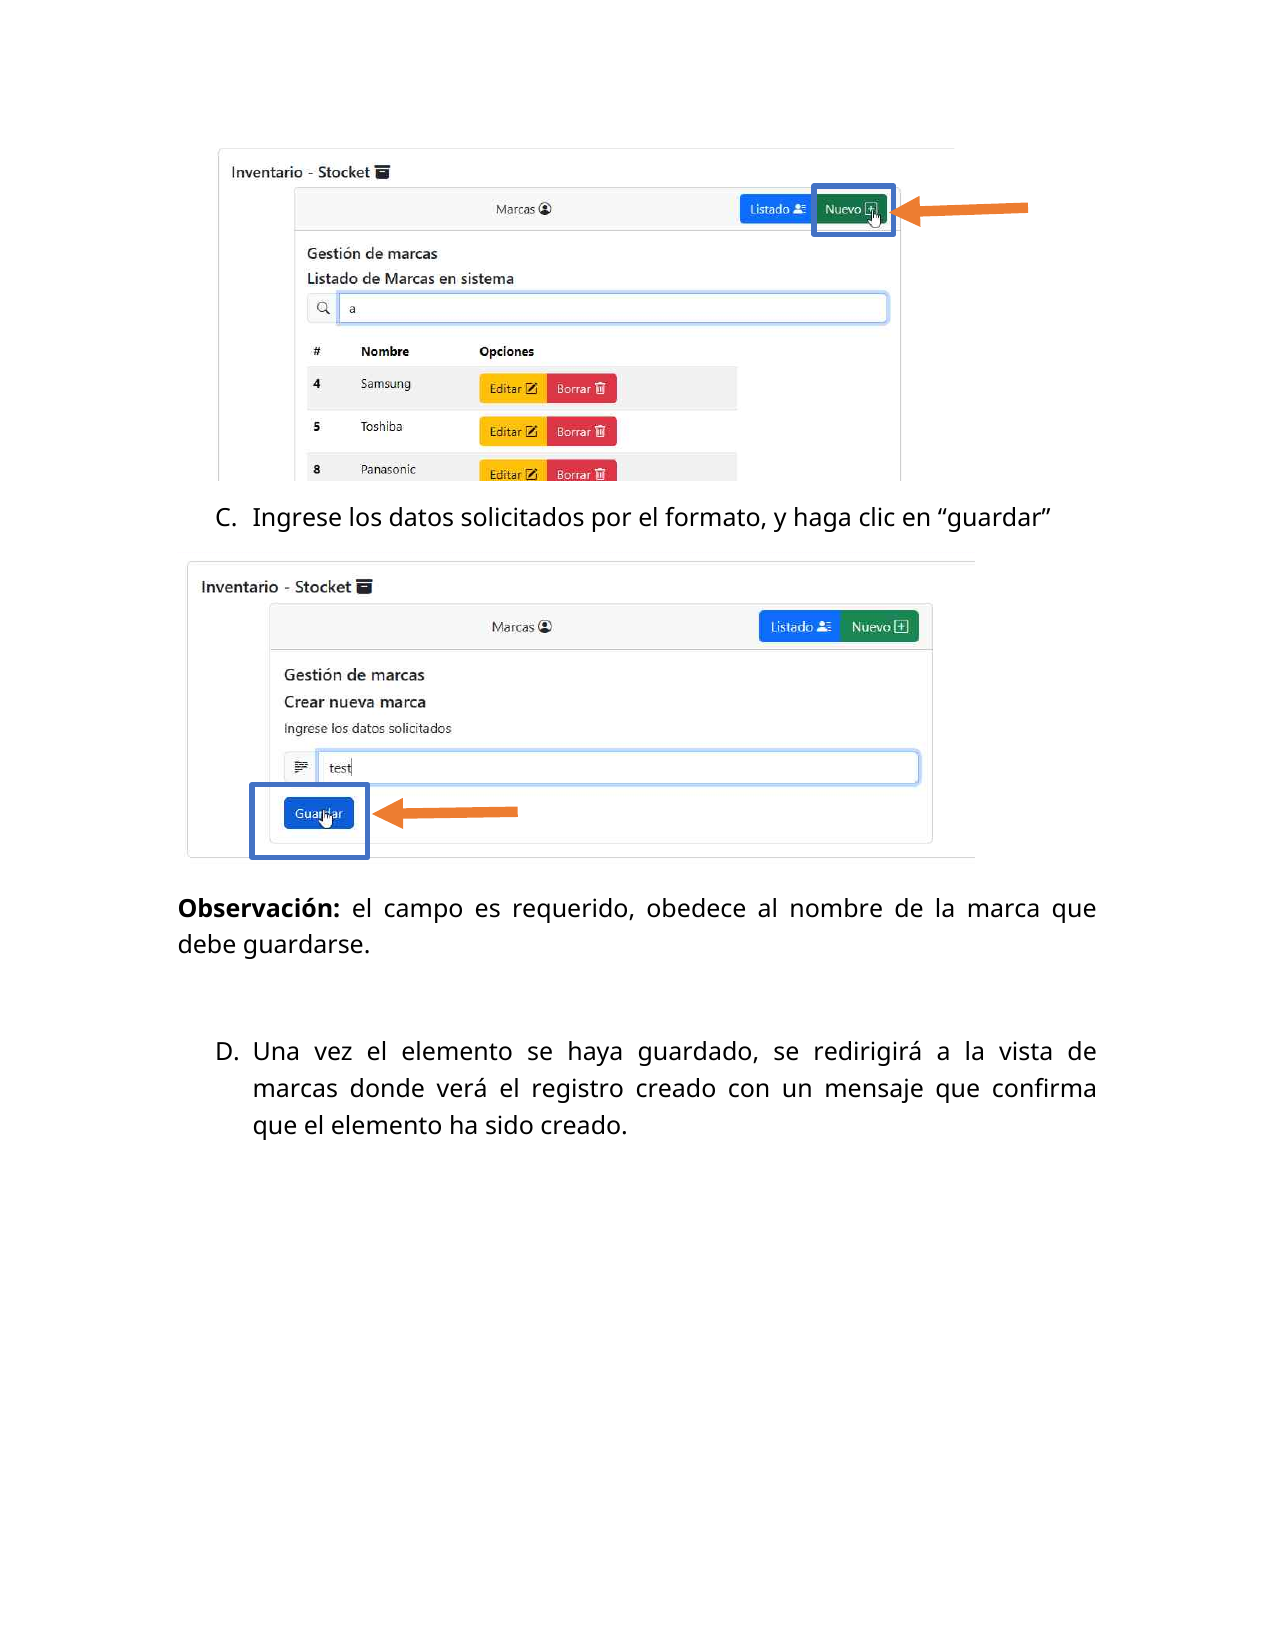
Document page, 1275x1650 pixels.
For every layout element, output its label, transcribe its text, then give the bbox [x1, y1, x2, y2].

picture [214, 147, 955, 481]
list Ingrese los datos solicitados por el formato, y haga clic en “guardar” [215, 499, 1098, 533]
list Una vez el elemento se haya guardado, se redirigirá a la vista de marcas donde verá el registro creado con un mensaje que confirma que el elemento ha sido creado. [215, 1034, 1098, 1142]
picture [177, 552, 975, 872]
picture [817, 189, 891, 232]
text Observación: el campo es requerido, obedece al nombre de la marca que debe guardarse. [177, 890, 1098, 961]
